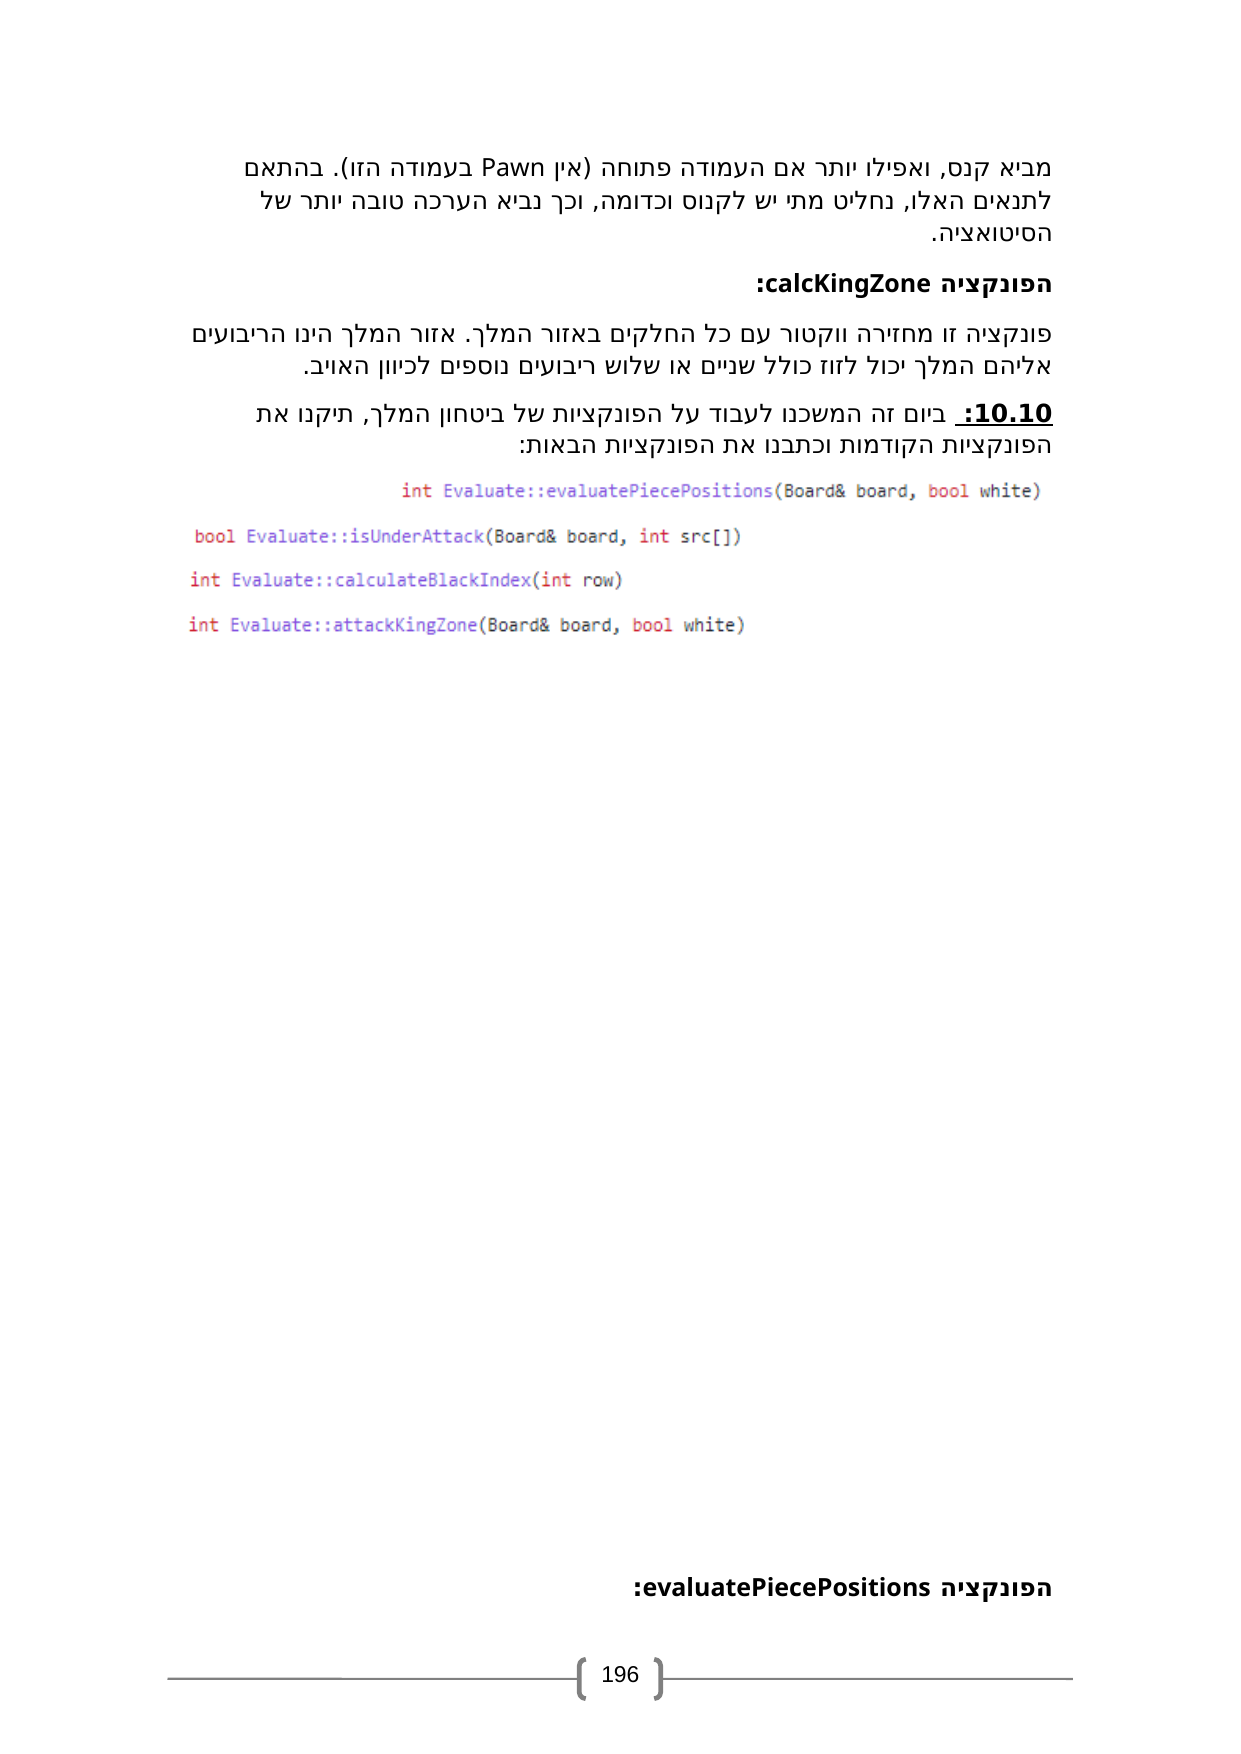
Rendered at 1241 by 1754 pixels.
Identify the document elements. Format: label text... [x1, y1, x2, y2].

text הפונקציה evaluatePiecePositions: [187, 1569, 1053, 1604]
picture [397, 478, 1053, 507]
text פונקציה זו מחזירה ווקטור עם כל החלקים באזור המלך. אזור המלך הינו הריבועים אליהם המלך יכול לזוז כולל שניים או שלוש ריבועים נוספים לכיוון האויב. [187, 319, 1053, 380]
text הפונקציה calcKingZone: [187, 266, 1053, 300]
picture [187, 616, 758, 640]
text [187, 150, 1053, 247]
text 10.10: ביום זה המשכנו לעבוד על הפונקציות של ביטחון המלך, תיקנו את הפונקציות הקודמות וכתבנו את הפונקציות הבאות: [187, 399, 1053, 459]
picture [187, 525, 754, 551]
picture [187, 570, 630, 595]
